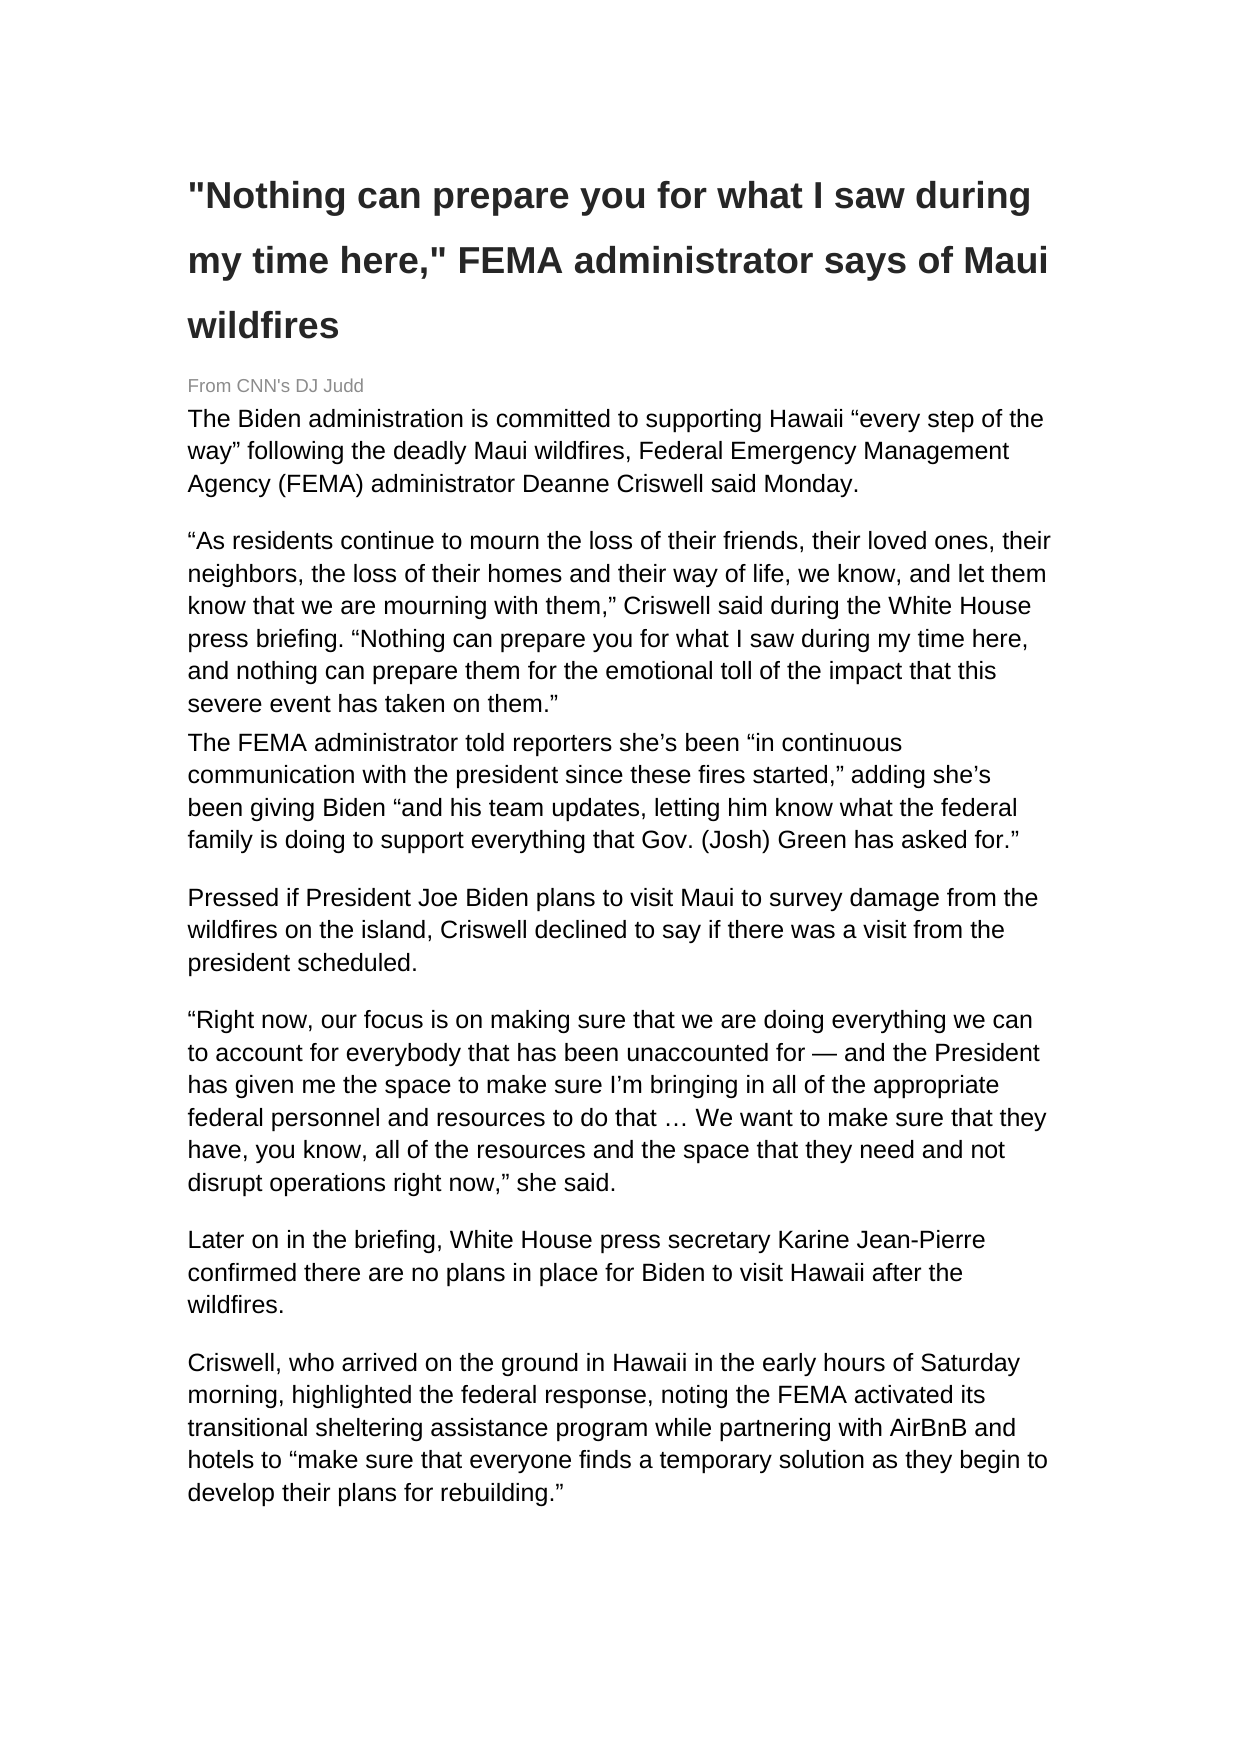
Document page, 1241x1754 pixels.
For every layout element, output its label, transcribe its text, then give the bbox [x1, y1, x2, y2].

text "Nothing can prepare you for what I saw during my time here," FEMA administrator says of Maui wildfires [187, 162, 1053, 357]
text Criswell, who arrived on the ground in Hawaii in the early hours of Saturday morning, highlighted the federal response, noting the FEMA activated its transitional sheltering assistance program while partnering with AirBnB and hotels to “make sure that everyone finds a temporary solution as they begin to develop their plans for rebuilding.” [187, 1346, 1053, 1508]
text Pressed if President Joe Biden plans to visit Maui to survey damage from the wildfires on the island, Criswell declined to say if there was a visit from the president scheduled. [187, 881, 1053, 978]
text The FEMA administrator told reporters she’s been “in continuous communication with the president since these fires started,” adding she’s been giving Biden “and his team updates, letting him know what the federal family is doing to support everything that Gov. (Josh) Green has asked for.” [187, 726, 1053, 856]
text From CNN's DJ Judd [187, 369, 1053, 402]
text “Right now, our focus is on making sure that we are doing everything we can to account for everybody that has been unaccounted for — and the President has given me the space to make sure I’m bringing in all of the appropriate federal personnel and resources to do that … We want to make sure that they have, you know, all of the resources and the space that they need and not disrupt operations right now,” she said. [187, 1003, 1053, 1198]
text “As residents continue to mourn the loss of their friends, their loved ones, their neighbors, the loss of their homes and their way of life, we know, and let them know that we are mourning with them,” Criswell said during the White House press briefing. “Nothing can prepare you for what I saw during my time here, and nothing can prepare them for the emotional toll of the impact that this severe event has taken on them.” [187, 524, 1053, 719]
text The Biden administration is committed to supporting Hawaii “every step of the way” following the deadly Maui wildfires, Federal Emergency Management Agency (FEMA) administrator Deanne Criswell said Monday. [187, 402, 1053, 499]
text Later on in the briefing, White House press secretary Karine Jean-Pierre confirmed there are no plans in place for Biden to visit Hawaii after the wildfires. [187, 1223, 1053, 1321]
